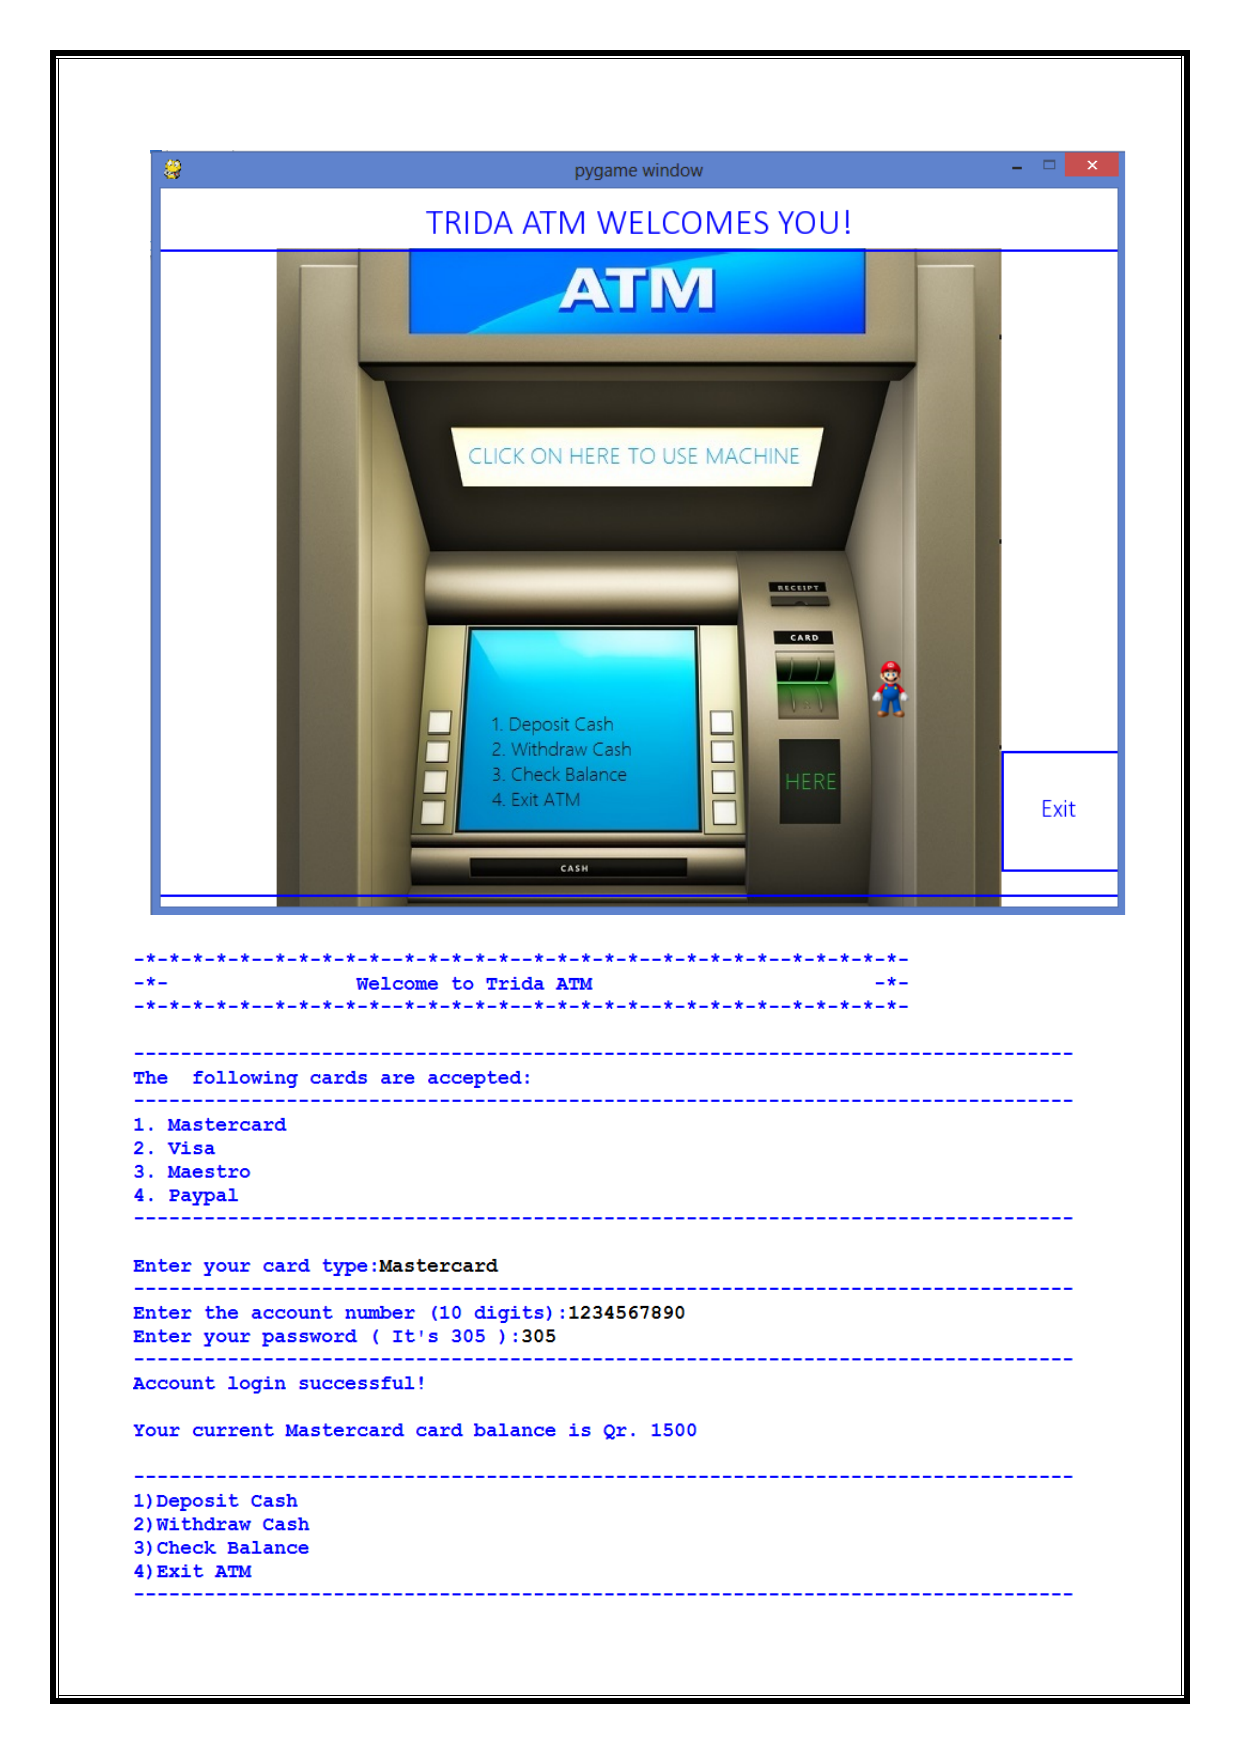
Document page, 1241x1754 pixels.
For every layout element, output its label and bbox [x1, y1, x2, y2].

picture [132, 947, 1108, 1604]
picture [150, 150, 1125, 915]
